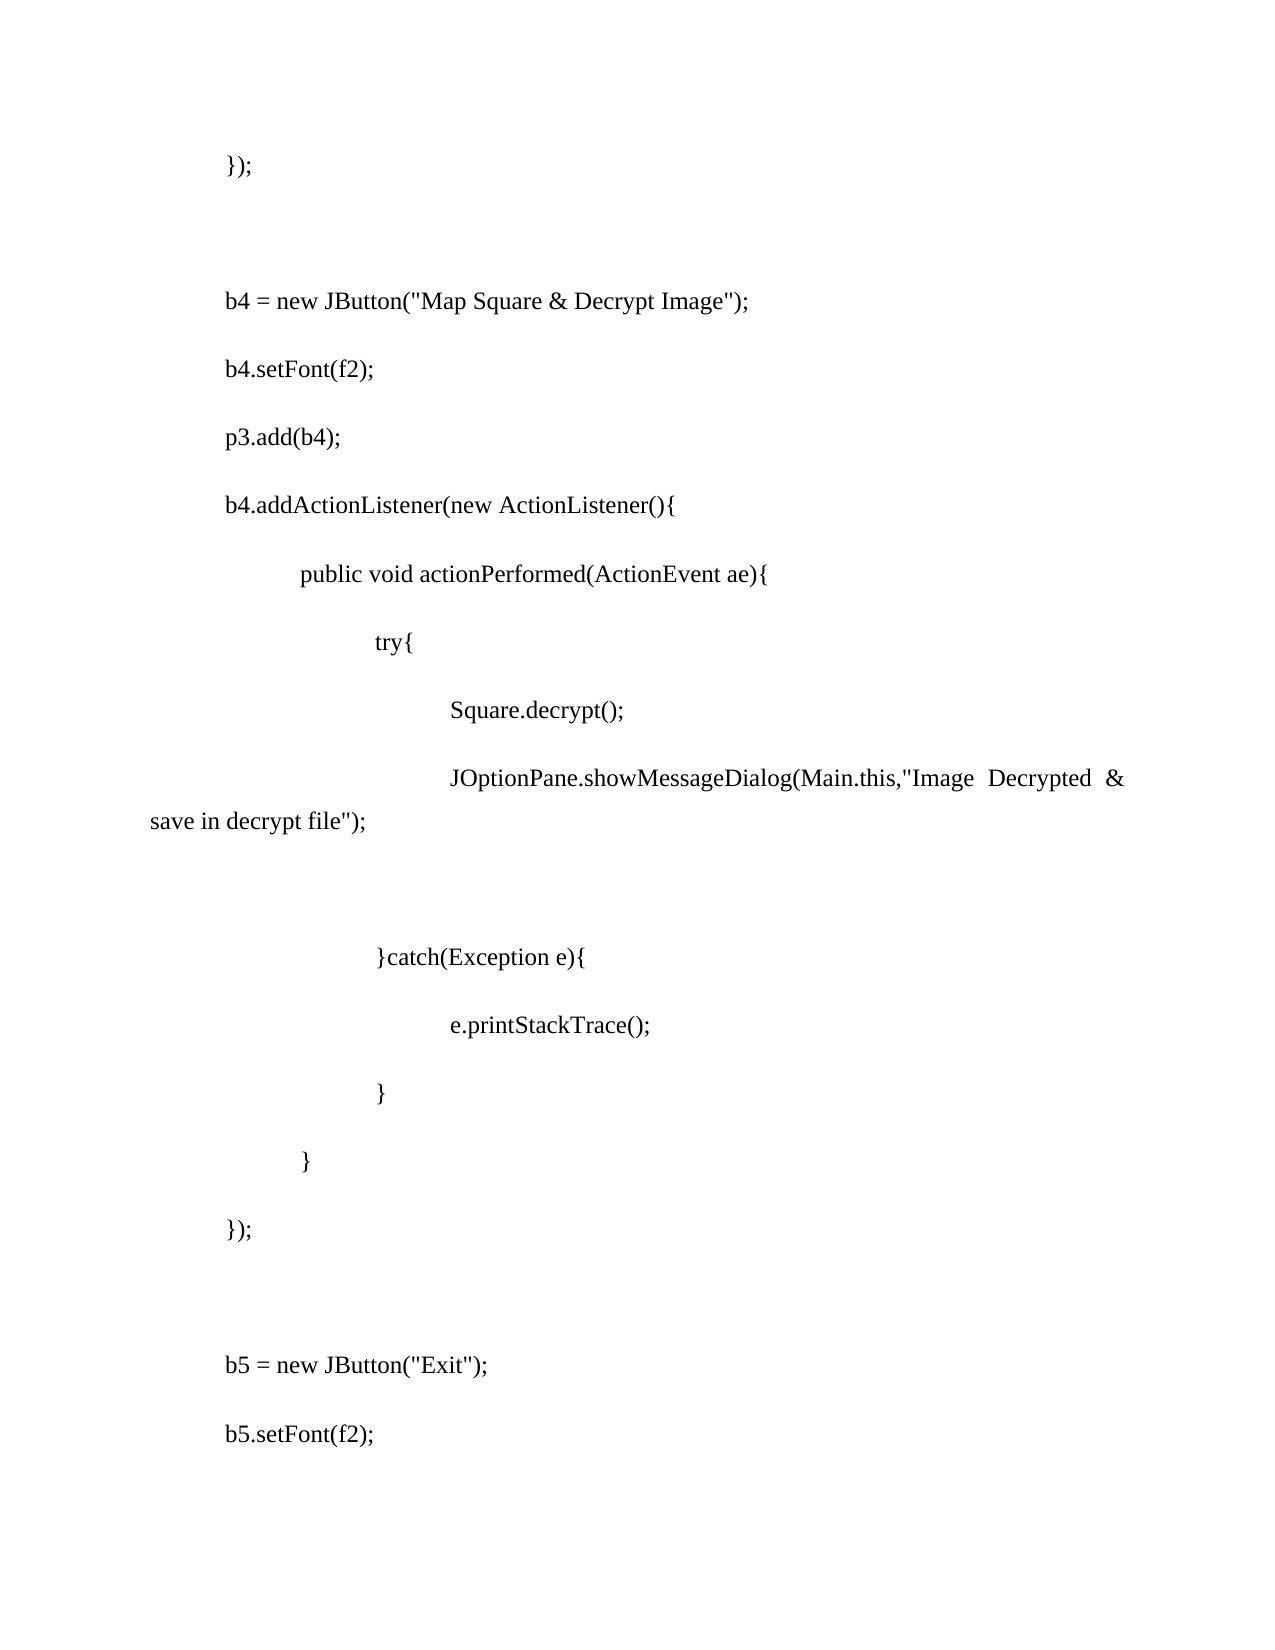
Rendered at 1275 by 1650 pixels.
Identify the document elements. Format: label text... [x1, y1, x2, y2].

text } [150, 1146, 1125, 1175]
text e.printStackTrace(); [150, 1010, 1125, 1039]
text p3.add(b4); [150, 422, 1125, 451]
text b4.setFont(f2); [150, 354, 1125, 383]
text b4 = new JButton("Map Square & Decrypt Image"); [150, 286, 1125, 315]
text }); [150, 1214, 1125, 1243]
text } [150, 1078, 1125, 1107]
text b4.addActionListener(new ActionListener(){ [150, 491, 1125, 519]
text JOptionPane.showMessageDialog(Main.this,"Image Decrypted & save in decrypt file"); [150, 763, 1125, 835]
text b5 = new JButton("Exit"); [150, 1351, 1125, 1379]
text public void actionPerformed(ActionEvent ae){ [150, 559, 1125, 587]
text Square.decrypt(); [150, 695, 1125, 724]
text b5.setFont(f2); [150, 1419, 1125, 1447]
text try{ [150, 627, 1125, 656]
text }catch(Exception e){ [150, 942, 1125, 971]
text }); [150, 150, 1125, 179]
